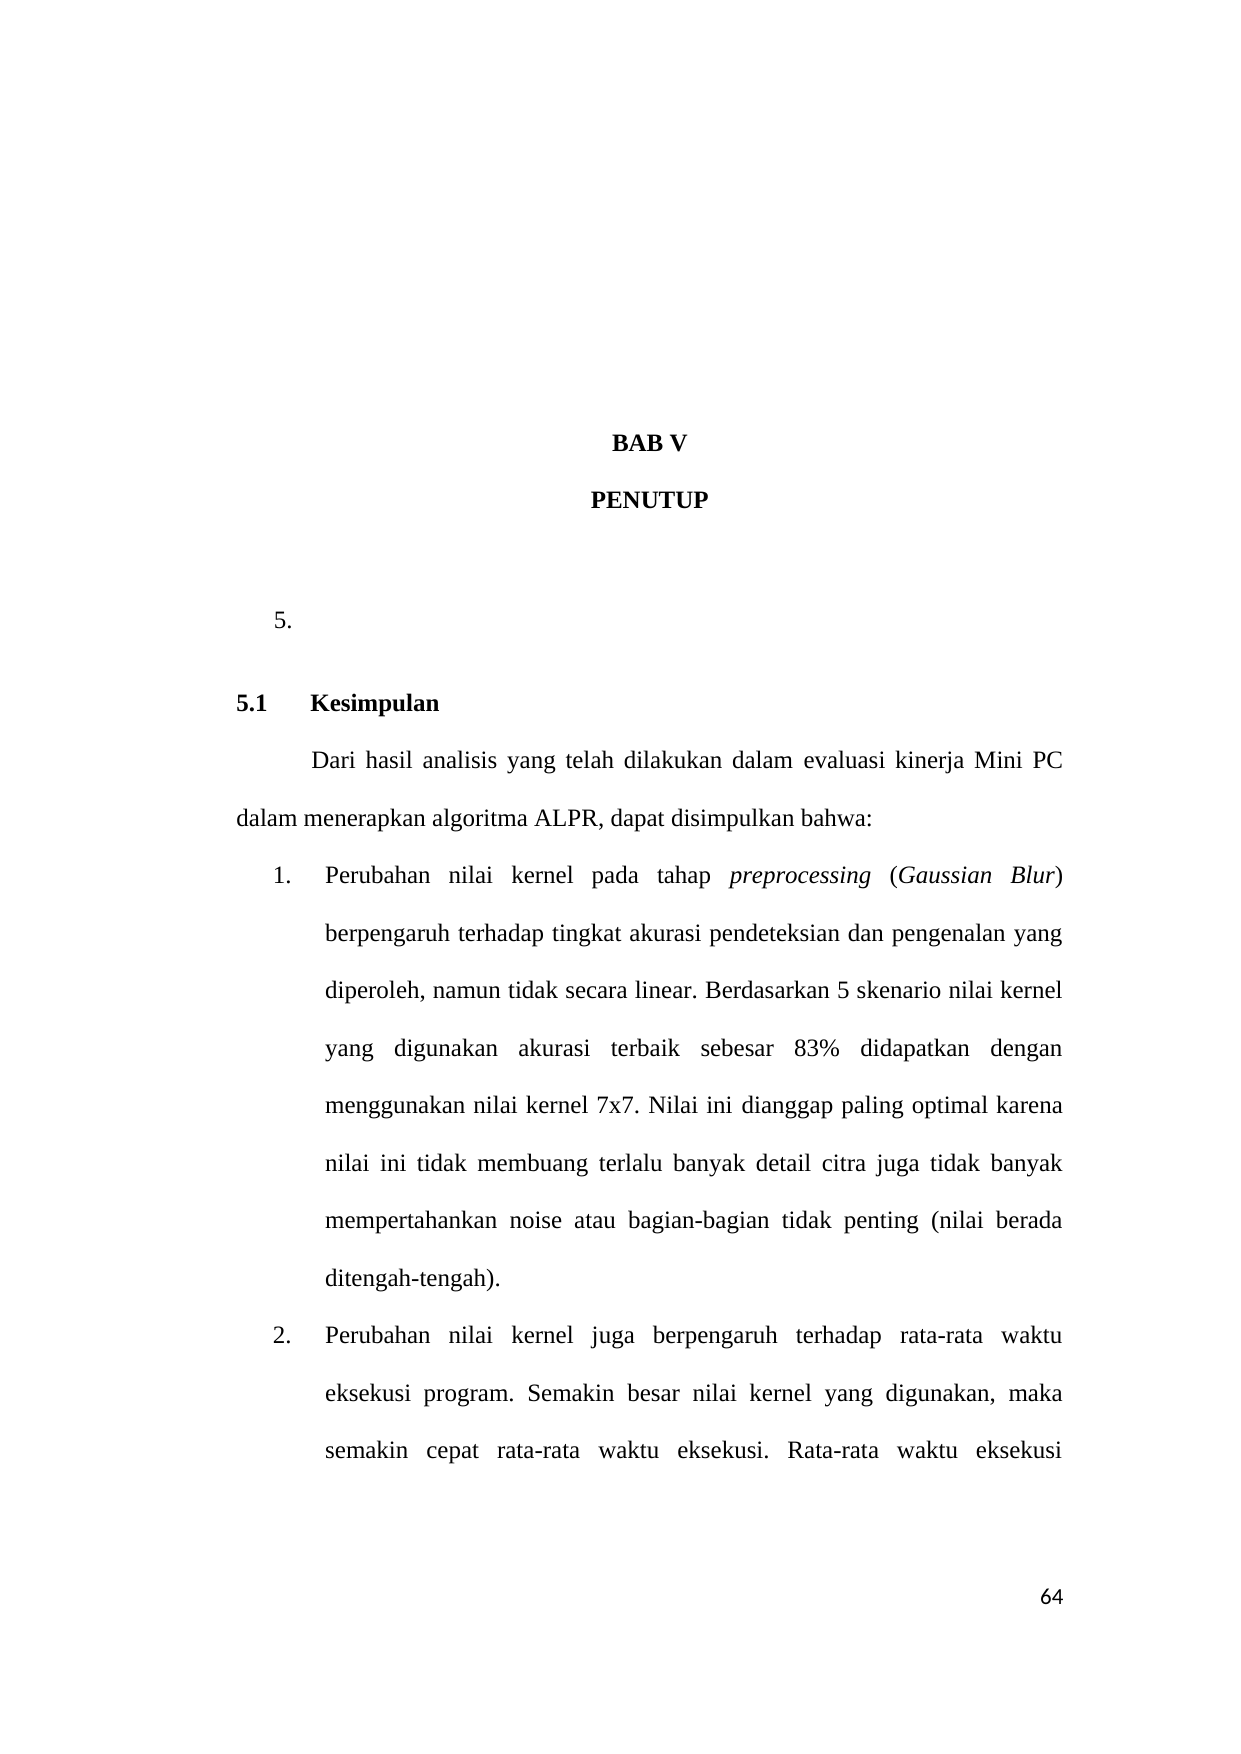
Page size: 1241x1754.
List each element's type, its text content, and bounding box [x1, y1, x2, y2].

subtitle Kesimpulan [236, 688, 1063, 717]
text Dari hasil analisis yang telah dilakukan dalam evaluasi kinerja Mini PC dalam menerapkan algoritma ALPR, dapat disimpulkan bahwa: [236, 746, 1063, 832]
subtitle BAB V PENUTUP [236, 428, 1063, 514]
list Perubahan nilai kernel pada tahap preprocessing (Gaussian Blur) berpengaruh terhadap tingkat akurasi pendeteksian dan pengenalan yang diperoleh, namun tidak secara linear. Berdasarkan 5 skenario nilai kernel yang digunakan akurasi terbaik sebesar 83% didapatkan dengan menggunakan nilai kernel 7x7. Nilai ini dianggap paling optimal karena nilai ini tidak membuang terlalu banyak detail citra juga tidak banyak mempertahankan noise atau bagian-bagian tidak penting (nilai berada ditengah-tengah). [273, 861, 1063, 1292]
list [273, 1321, 1063, 1464]
